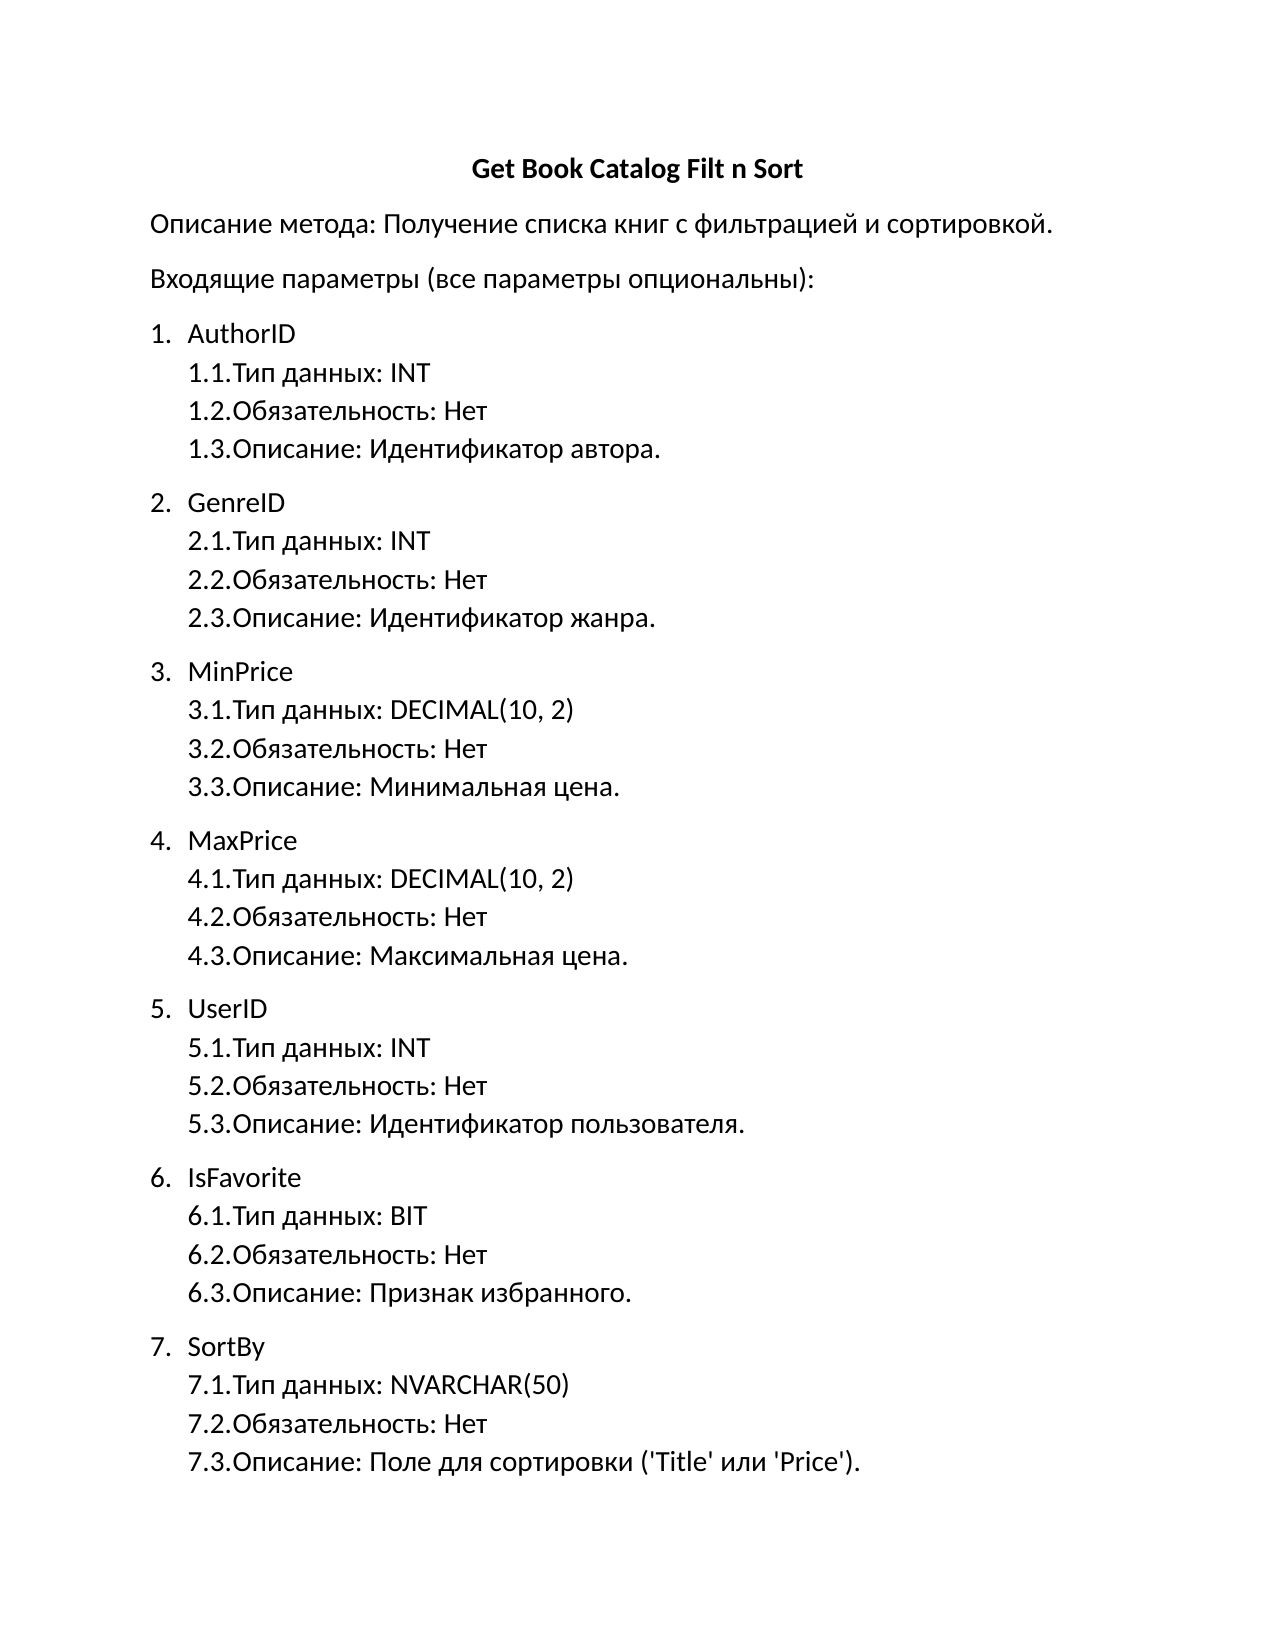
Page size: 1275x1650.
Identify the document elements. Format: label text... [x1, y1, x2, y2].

list Описание: Признак избранного. [187, 1274, 1125, 1310]
list Обязательность: Нет [187, 561, 1125, 597]
list AuthorID [150, 315, 1125, 351]
list Описание: Идентификатор автора. [187, 431, 1125, 466]
list Тип данных: DECIMAL(10, 2) [187, 860, 1125, 896]
list GenreID [150, 484, 1125, 520]
list Описание: Идентификатор пользователя. [187, 1106, 1125, 1141]
list Описание: Максимальная цена. [187, 937, 1125, 972]
list MaxPrice [150, 822, 1125, 857]
list IsFavorite [150, 1159, 1125, 1195]
list Описание: Поле для сортировки ('Title' или 'Price'). [187, 1443, 1125, 1479]
list Тип данных: NVARCHAR(50) [187, 1366, 1125, 1402]
list SortBy [150, 1328, 1125, 1363]
list Обязательность: Нет [187, 730, 1125, 765]
list Тип данных: INT [187, 522, 1125, 558]
text Get Book Catalog Filt n Sort [150, 150, 1125, 186]
list Тип данных: DECIMAL(10, 2) [187, 691, 1125, 727]
list Обязательность: Нет [187, 1405, 1125, 1440]
list Обязательность: Нет [187, 1067, 1125, 1103]
list MinPrice [150, 653, 1125, 688]
list Описание: Минимальная цена. [187, 768, 1125, 804]
list Описание: Идентификатор жанра. [187, 599, 1125, 635]
text Описание метода: Получение списка книг с фильтрацией и сортировкой. [150, 205, 1125, 241]
list Тип данных: INT [187, 354, 1125, 389]
list Тип данных: INT [187, 1029, 1125, 1064]
list UserID [150, 990, 1125, 1026]
list Обязательность: Нет [187, 898, 1125, 934]
list Обязательность: Нет [187, 392, 1125, 428]
list Тип данных: BIT [187, 1197, 1125, 1233]
list Обязательность: Нет [187, 1236, 1125, 1272]
text Входящие параметры (все параметры опциональны): [150, 260, 1125, 296]
